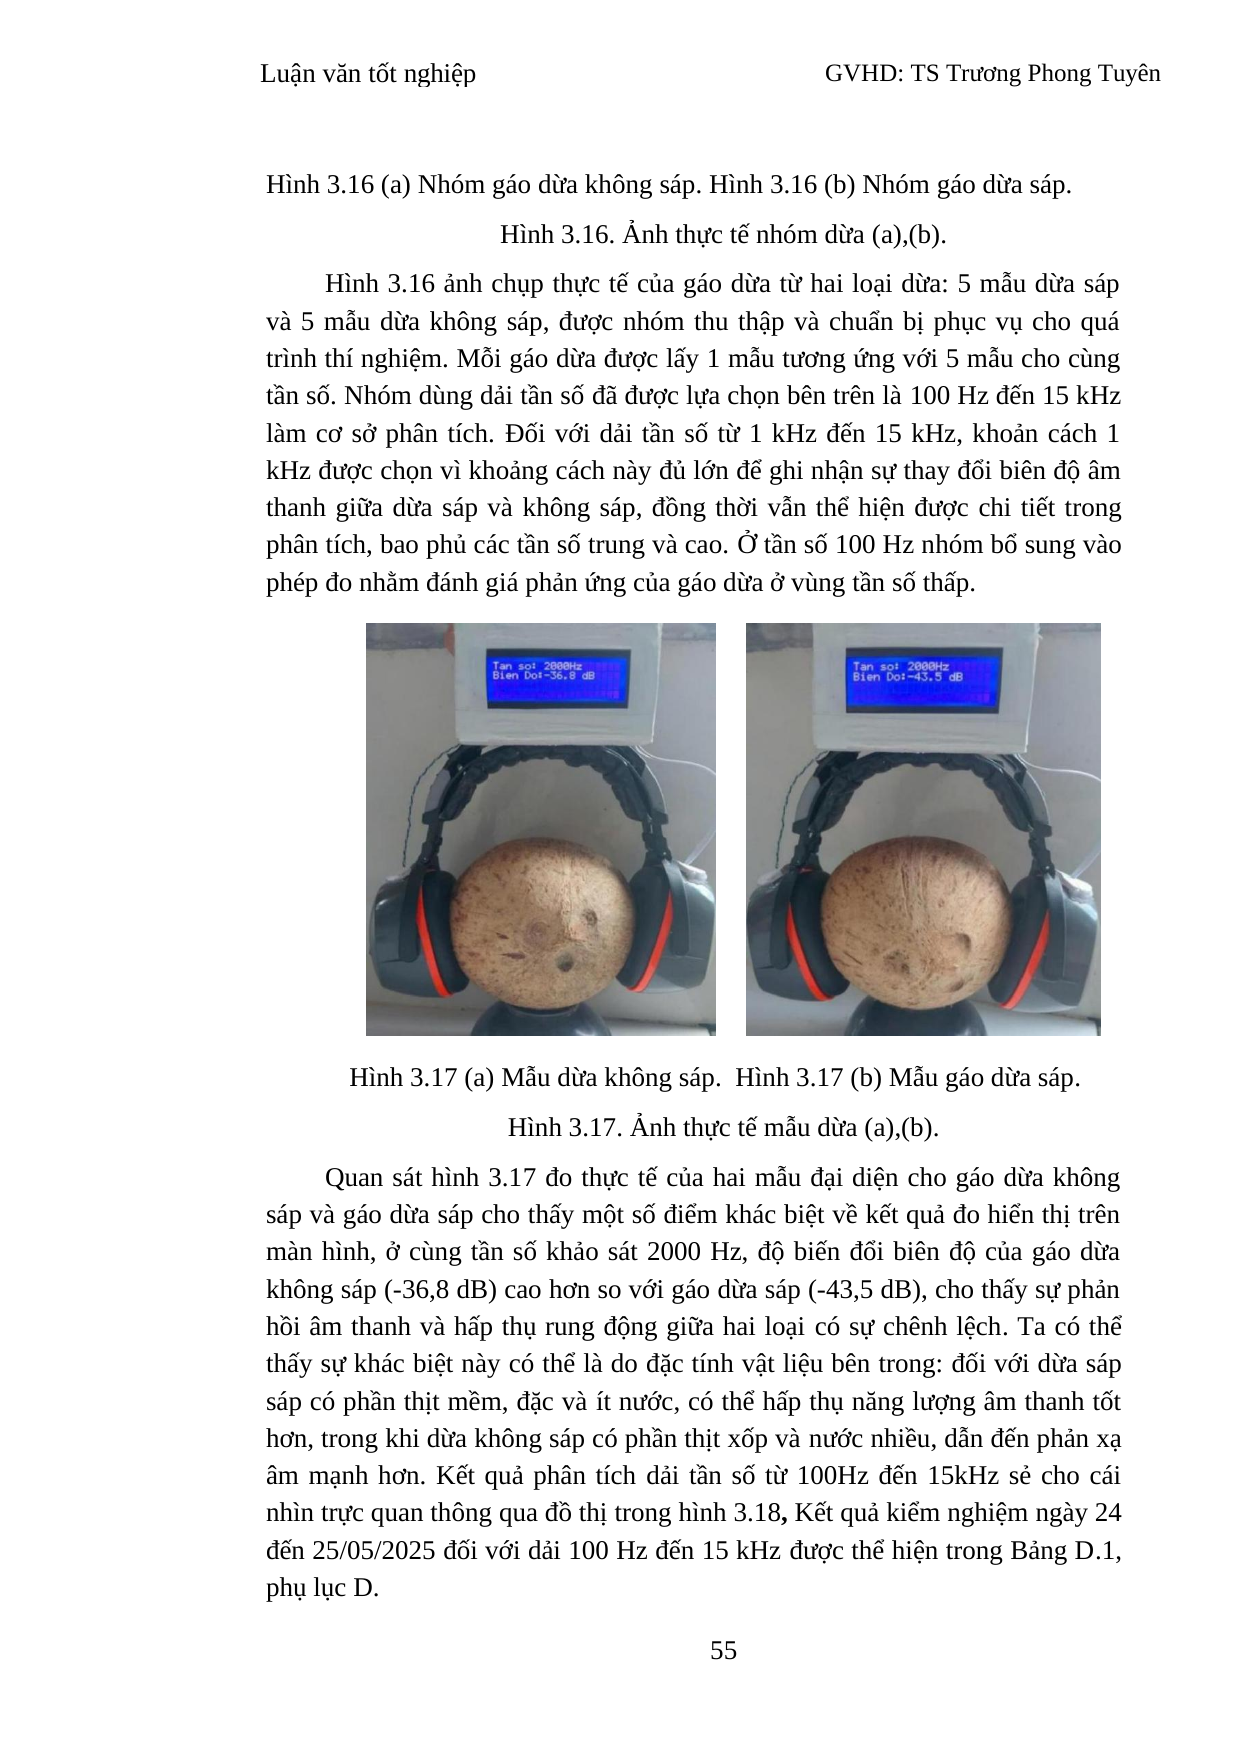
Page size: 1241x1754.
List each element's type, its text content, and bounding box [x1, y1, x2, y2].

text Hình 3.16 (a) Nhóm gáo dừa không sáp. Hình 3.16 (b) Nhóm gáo dừa sáp. [266, 168, 1122, 199]
text Hình 3.17. Ảnh thực tế mẫu dừa (a),(b). [266, 1111, 1122, 1142]
text Hình 3.16 ảnh chụp thực tế của gáo dừa từ hai loại dừa: 5 mẫu dừa sáp và 5 mẫu dừa không sáp, được nhóm thu thập và chuẩn bị phục vụ cho quá trình thí nghiệm. Mỗi gáo dừa được lấy 1 mẫu tương ứng với 5 mẫu cho cùng tần số. Nhóm dùng dải tần số đã được lựa chọn bên trên là 100 Hz đến 15 kHz làm cơ sở phân tích. Đối với dải tần số từ 1 kHz đến 15 kHz, khoản cách 1 kHz được chọn vì khoảng cách này đủ lớn để ghi nhận sự thay đổi biên độ âm thanh giữa dừa sáp và không sáp, đồng thời vẫn thể hiện được chi tiết trong phân tích, bao phủ các tần số trung và cao. Ở tần số 100 Hz nhóm bổ sung vào phép đo nhằm đánh giá phản ứng của gáo dừa ở vùng tần số thấp. [266, 267, 1122, 597]
text Quan sát hình 3.17 đo thực tế của hai mẫu đại diện cho gáo dừa không sáp và gáo dừa sáp cho thấy một số điểm khác biệt về kết quả đo hiển thị trên màn hình, ở cùng tần số khảo sát 2000 Hz, độ biến đổi biên độ của gáo dừa không sáp (-36,8 dB) cao hơn so với gáo dừa sáp (-43,5 dB), cho thấy sự phản hồi âm thanh và hấp thụ rung động giữa hai loại có sự chênh lệch. Ta có thể thấy sự khác biệt này có thể là do đặc tính vật liệu bên trong: đối với dừa sáp sáp có phần thịt mềm, đặc và ít nước, có thể hấp thụ năng lượng âm thanh tốt hơn, trong khi dừa không sáp có phần thịt xốp và nước nhiều, dẫn đến phản xạ âm mạnh hơn. Kết quả phân tích dải tần số từ 100Hz đến 15kHz sẻ cho cái nhìn trực quan thông qua đồ thị trong hình 3.18, Kết quả kiểm nghiệm ngày 24 đến 25/05/2025 đối với dải 100 Hz đến 15 kHz được thể hiện trong Bảng D.1, phụ lục D. [266, 1161, 1122, 1602]
picture [746, 623, 1101, 1036]
picture [366, 623, 716, 1036]
text Hình 3.16. Ảnh thực tế nhóm dừa (a),(b). [266, 218, 1122, 249]
